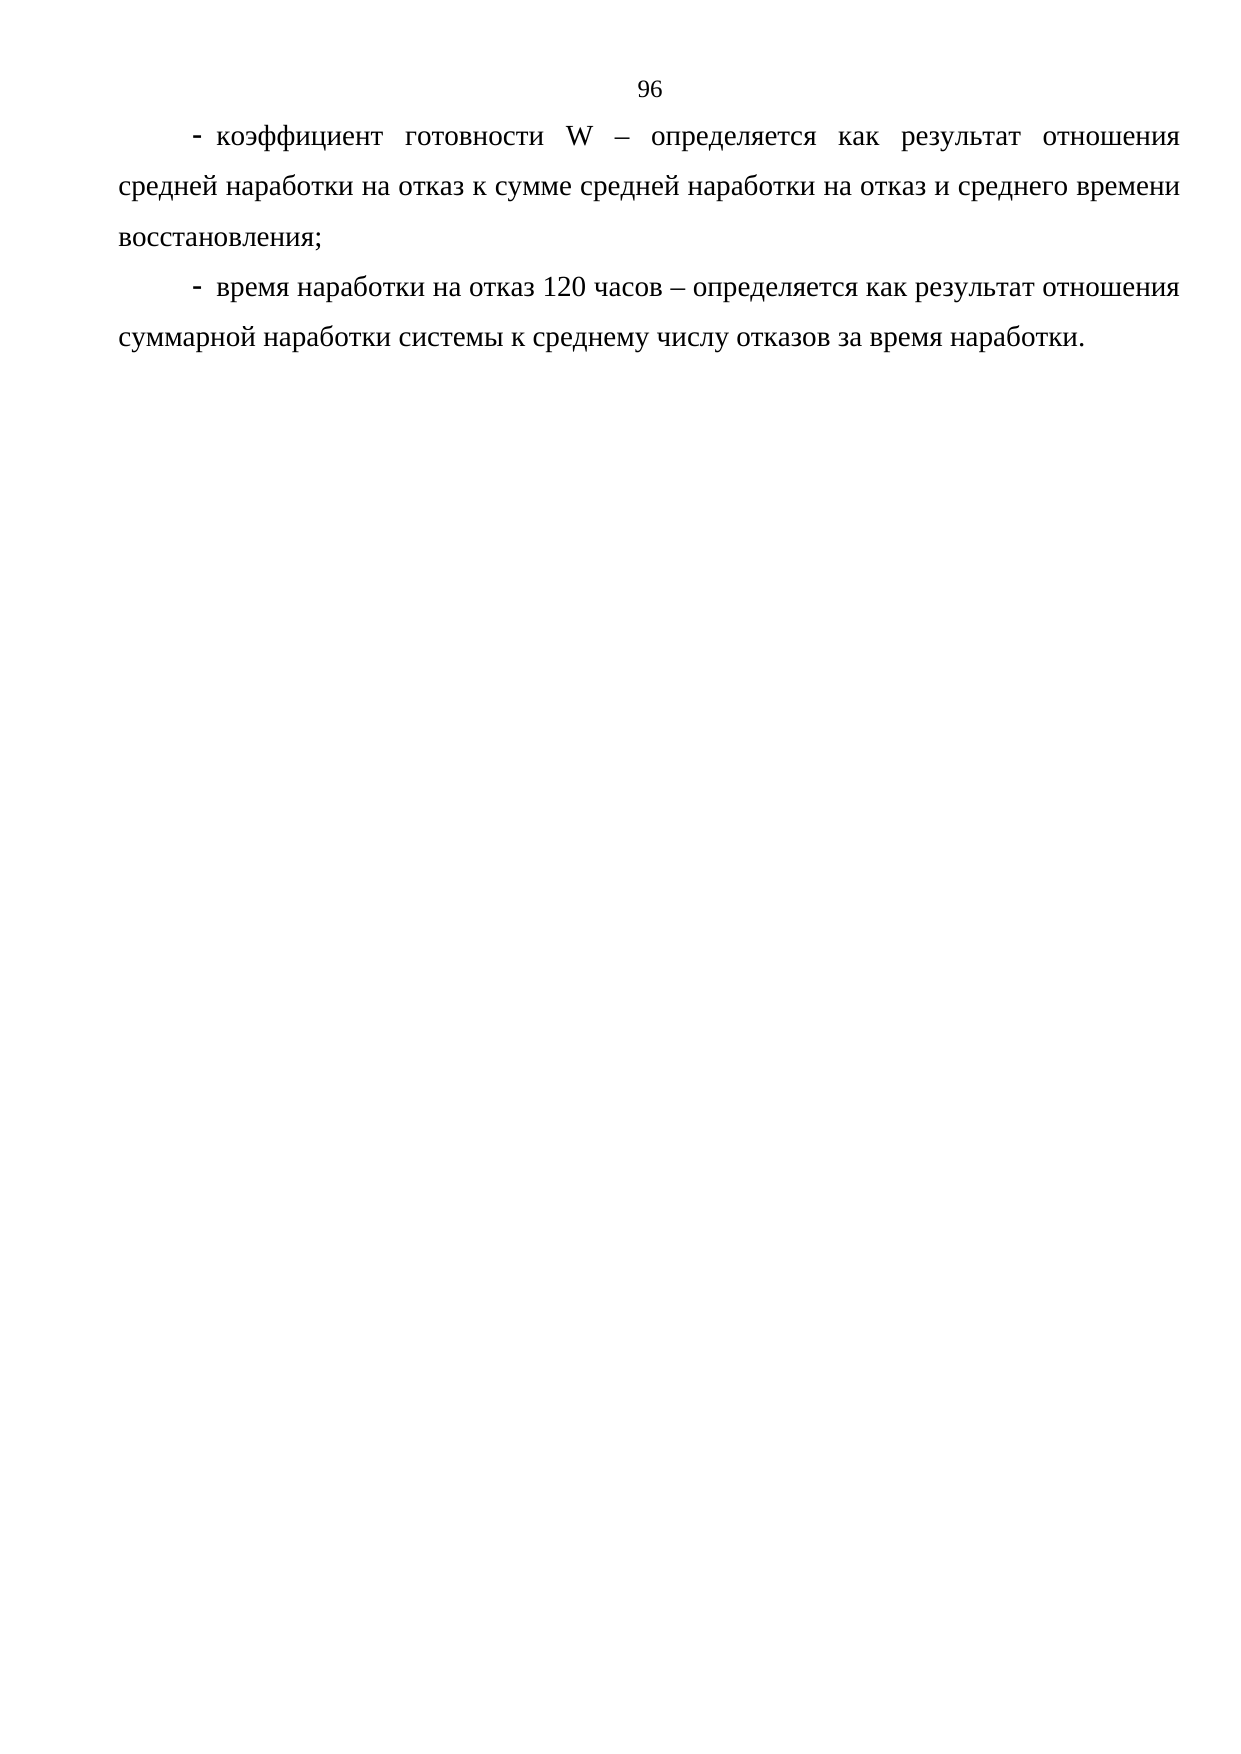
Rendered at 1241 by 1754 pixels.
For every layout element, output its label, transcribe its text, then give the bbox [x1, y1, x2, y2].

list время наработки на отказ 120 часов – определяется как результат отношения суммарной наработки системы к среднему числу отказов за время наработки. [118, 269, 1181, 353]
list коэффициент готовности W – определяется как результат отношения средней наработки на отказ к сумме средней наработки на отказ и среднего времени восстановления; [118, 118, 1181, 252]
